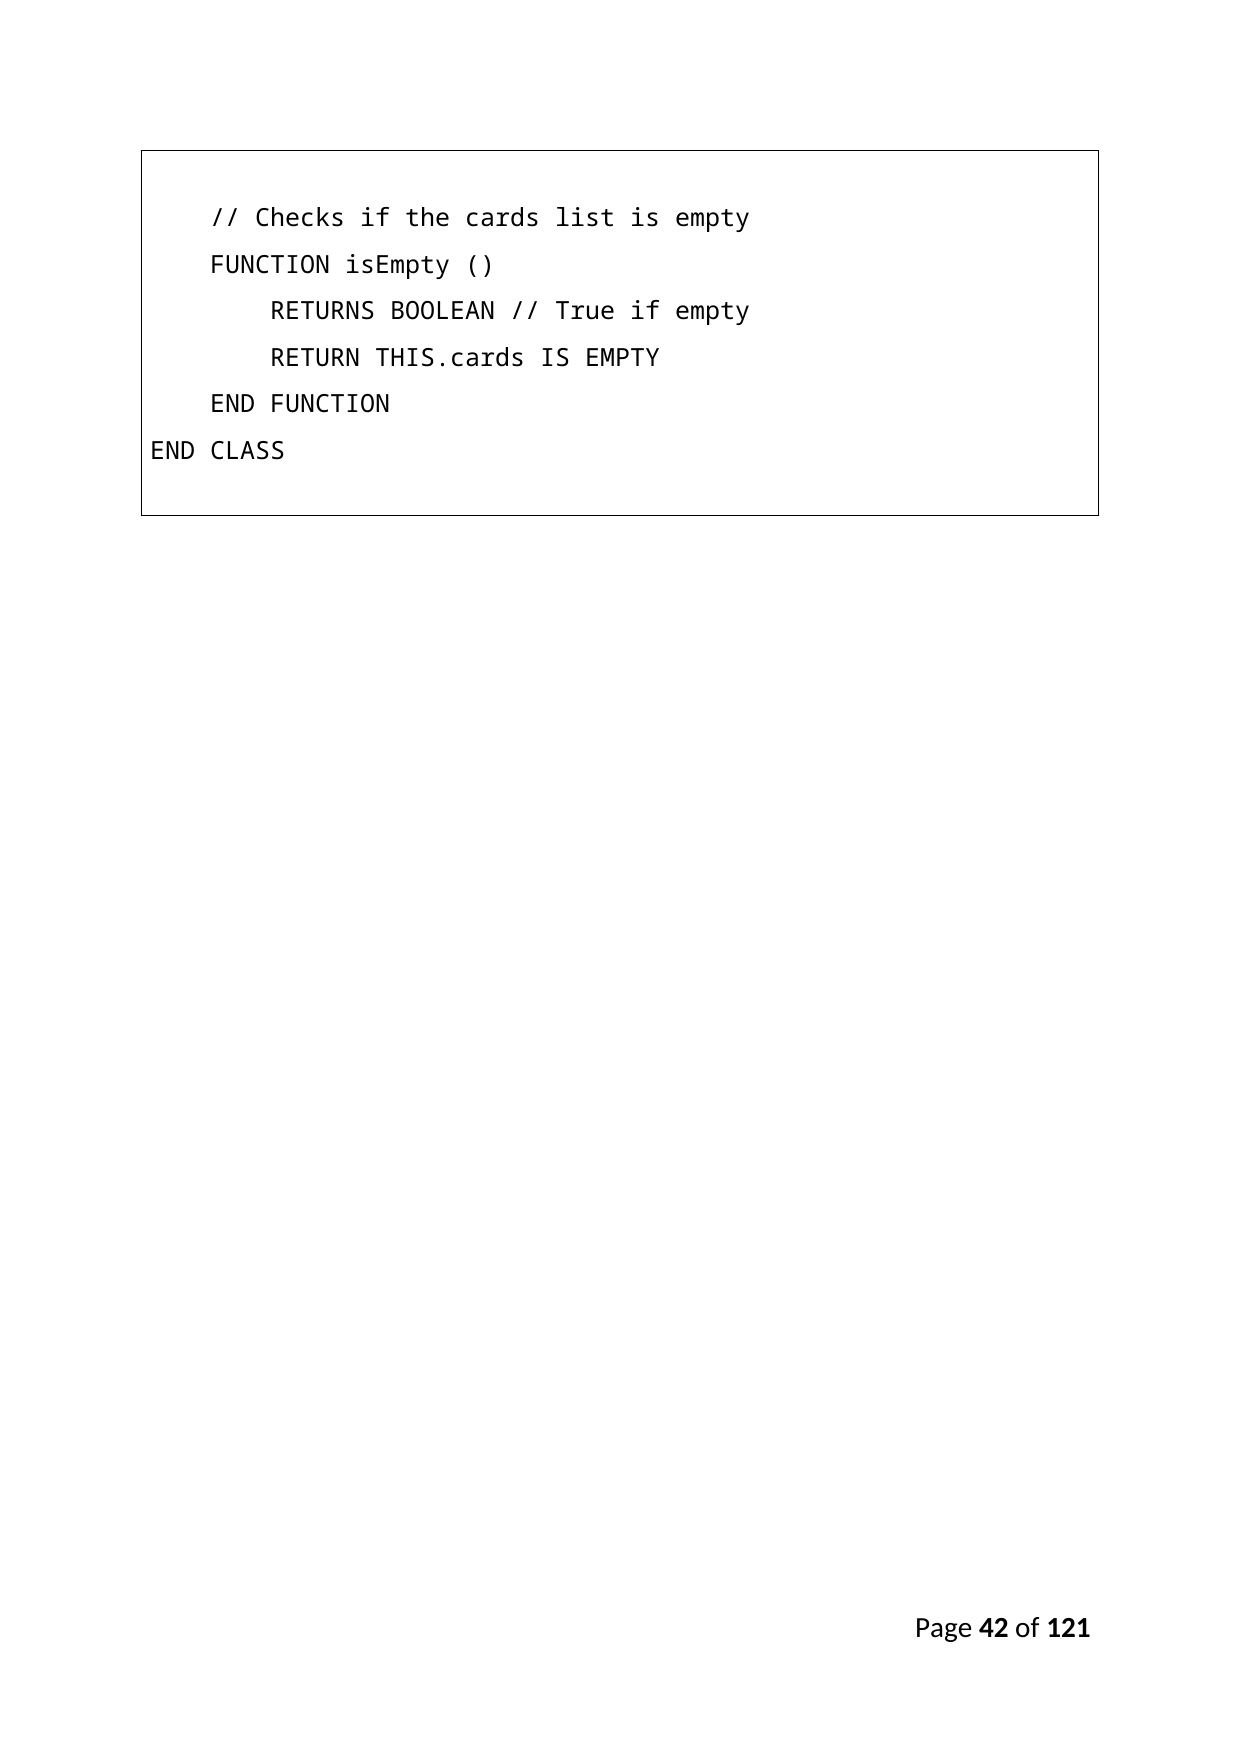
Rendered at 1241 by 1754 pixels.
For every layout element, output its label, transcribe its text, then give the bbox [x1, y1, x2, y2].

text // Checks if the cards list is empty [142, 197, 1098, 234]
text END CLASS [142, 429, 1098, 467]
text END FUNCTION [142, 383, 1098, 420]
text FUNCTION isEmpty () [142, 243, 1098, 280]
text RETURNS BOOLEAN // True if empty [142, 290, 1098, 327]
text RETURN THIS.cards IS EMPTY [142, 336, 1098, 373]
